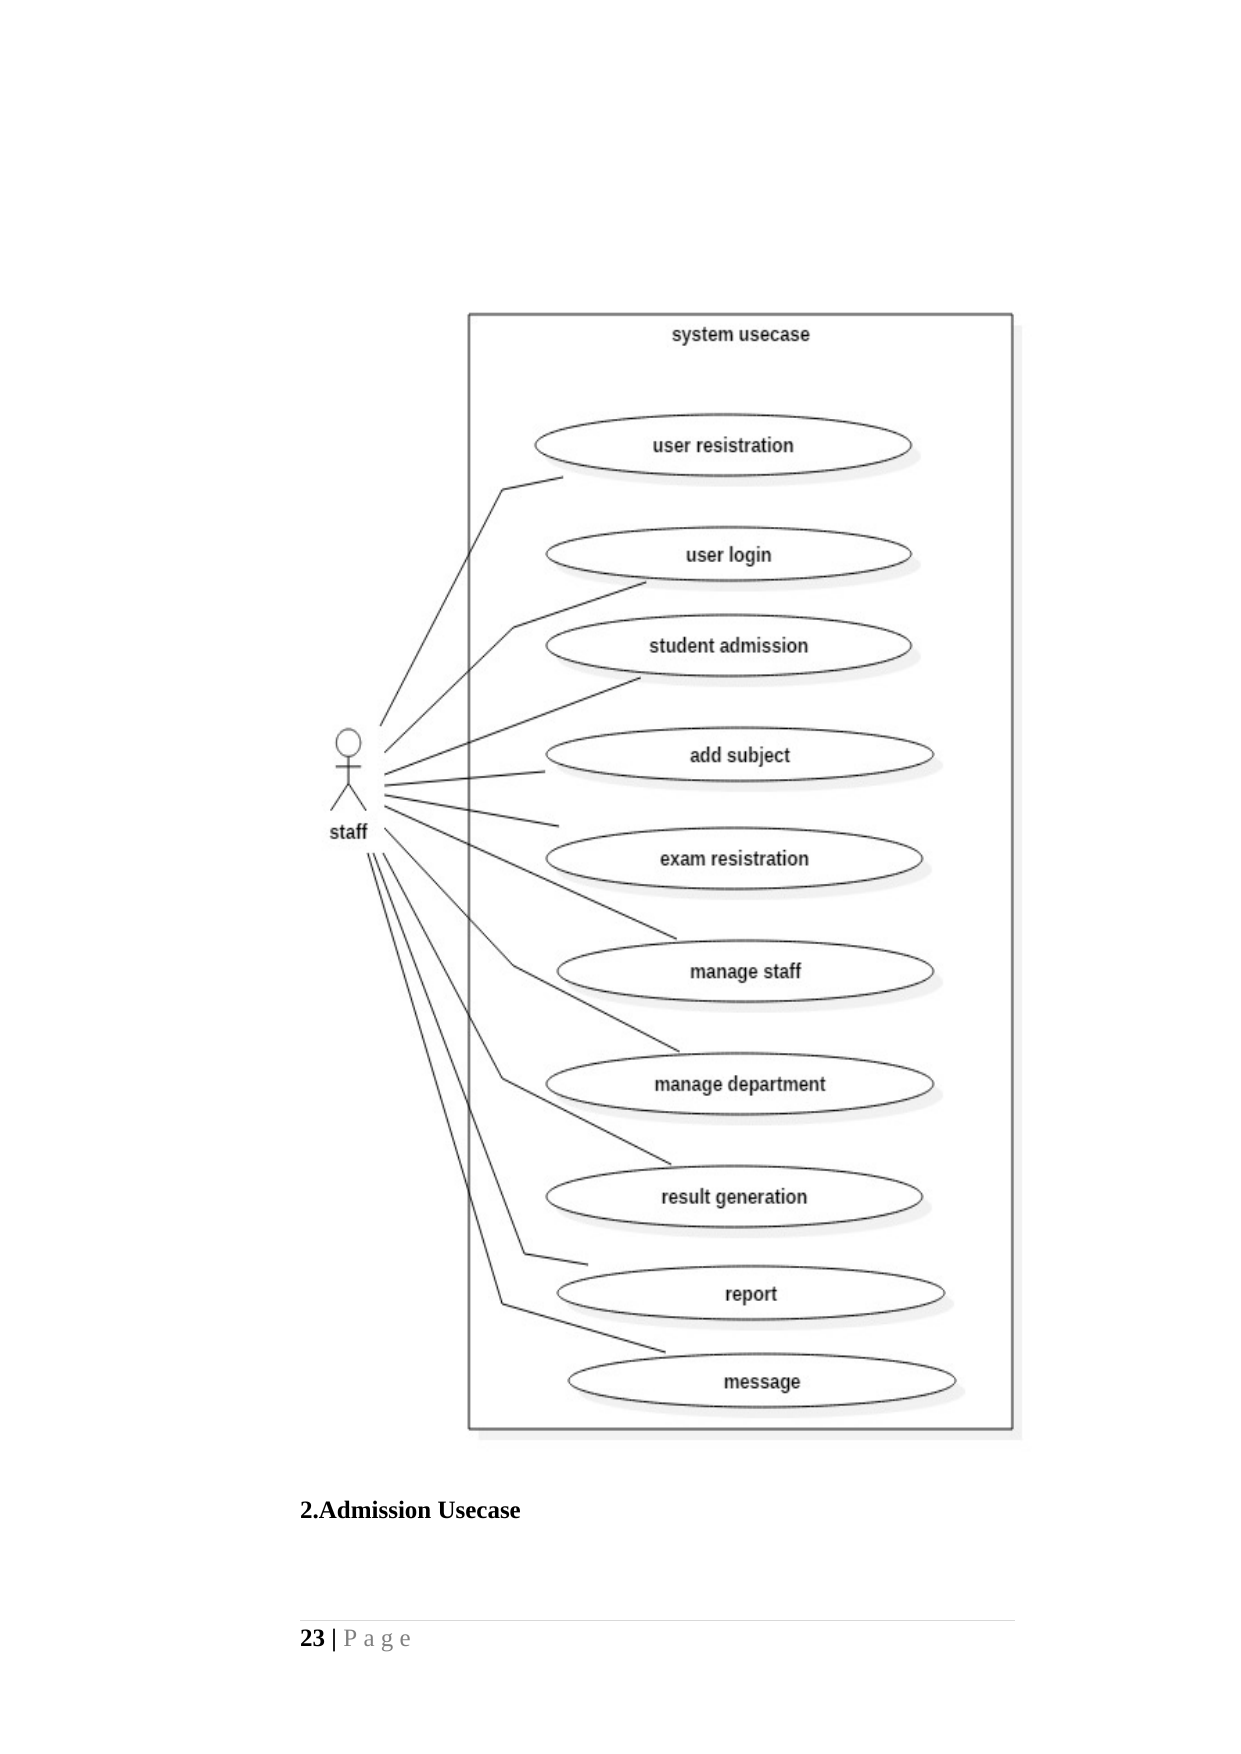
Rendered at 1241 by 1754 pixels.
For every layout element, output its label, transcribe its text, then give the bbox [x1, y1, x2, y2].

picture [300, 300, 1068, 1492]
text 3.2 Usecase Diagram 1.System Usecase2.Admission Usecase [300, 1492, 1015, 1524]
